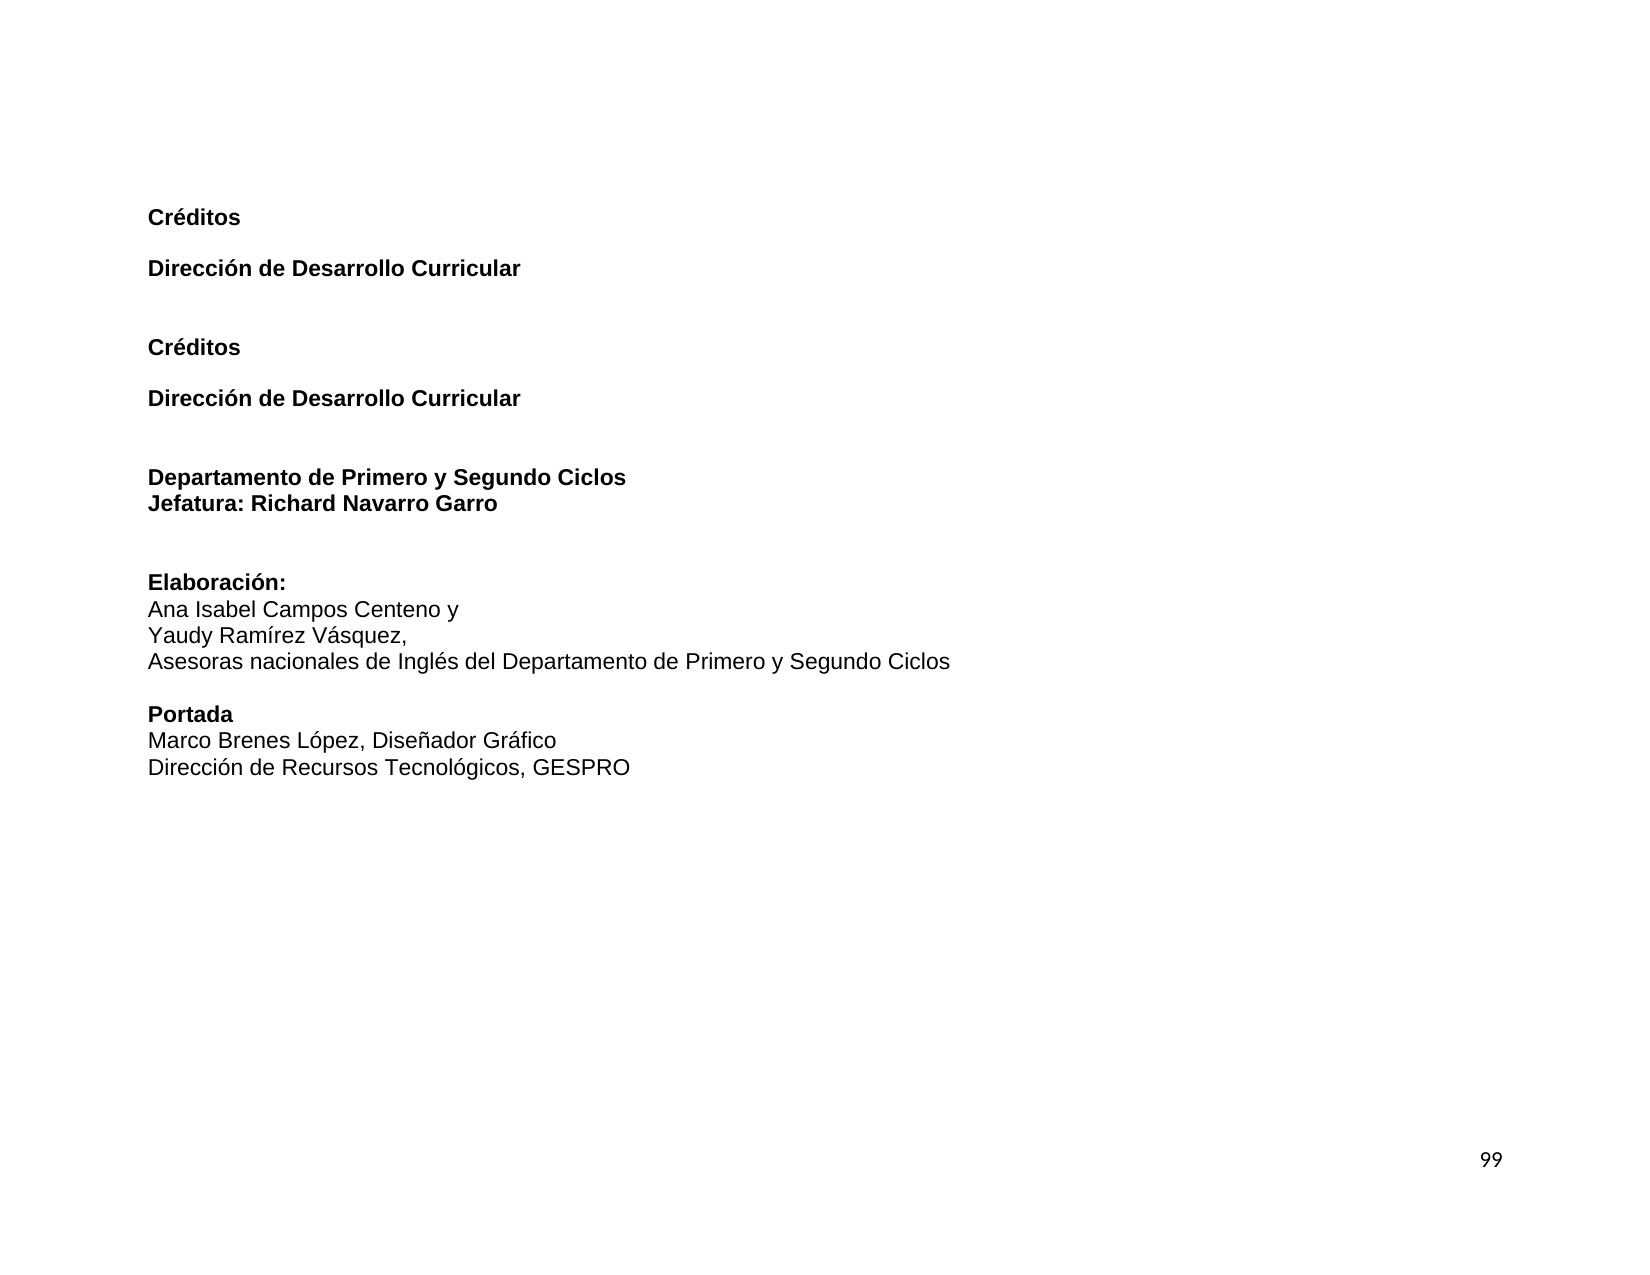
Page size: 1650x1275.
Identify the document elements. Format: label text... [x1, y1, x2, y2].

text Créditos [148, 334, 1502, 360]
text Yaudy Ramírez Vásquez, [148, 622, 1502, 648]
text Jefatura: Richard Navarro Garro [148, 490, 1502, 516]
text Portada [148, 701, 1502, 727]
text Dirección de Desarrollo Curricular [148, 254, 1502, 281]
text Marco Brenes López, Diseñador Gráfico Dirección de Recursos Tecnológicos, GESPRO [556, 727, 1502, 780]
text Departamento de Primero y Segundo Ciclos [148, 464, 1502, 490]
text Elaboración: [148, 569, 1502, 596]
text Ana Isabel Campos Centeno y [148, 596, 1502, 622]
text Créditos [148, 203, 1502, 230]
text Dirección de Desarrollo Curricular [148, 385, 1502, 411]
text Asesoras nacionales de Inglés del Departamento de Primero y Segundo Ciclos [148, 648, 1502, 674]
